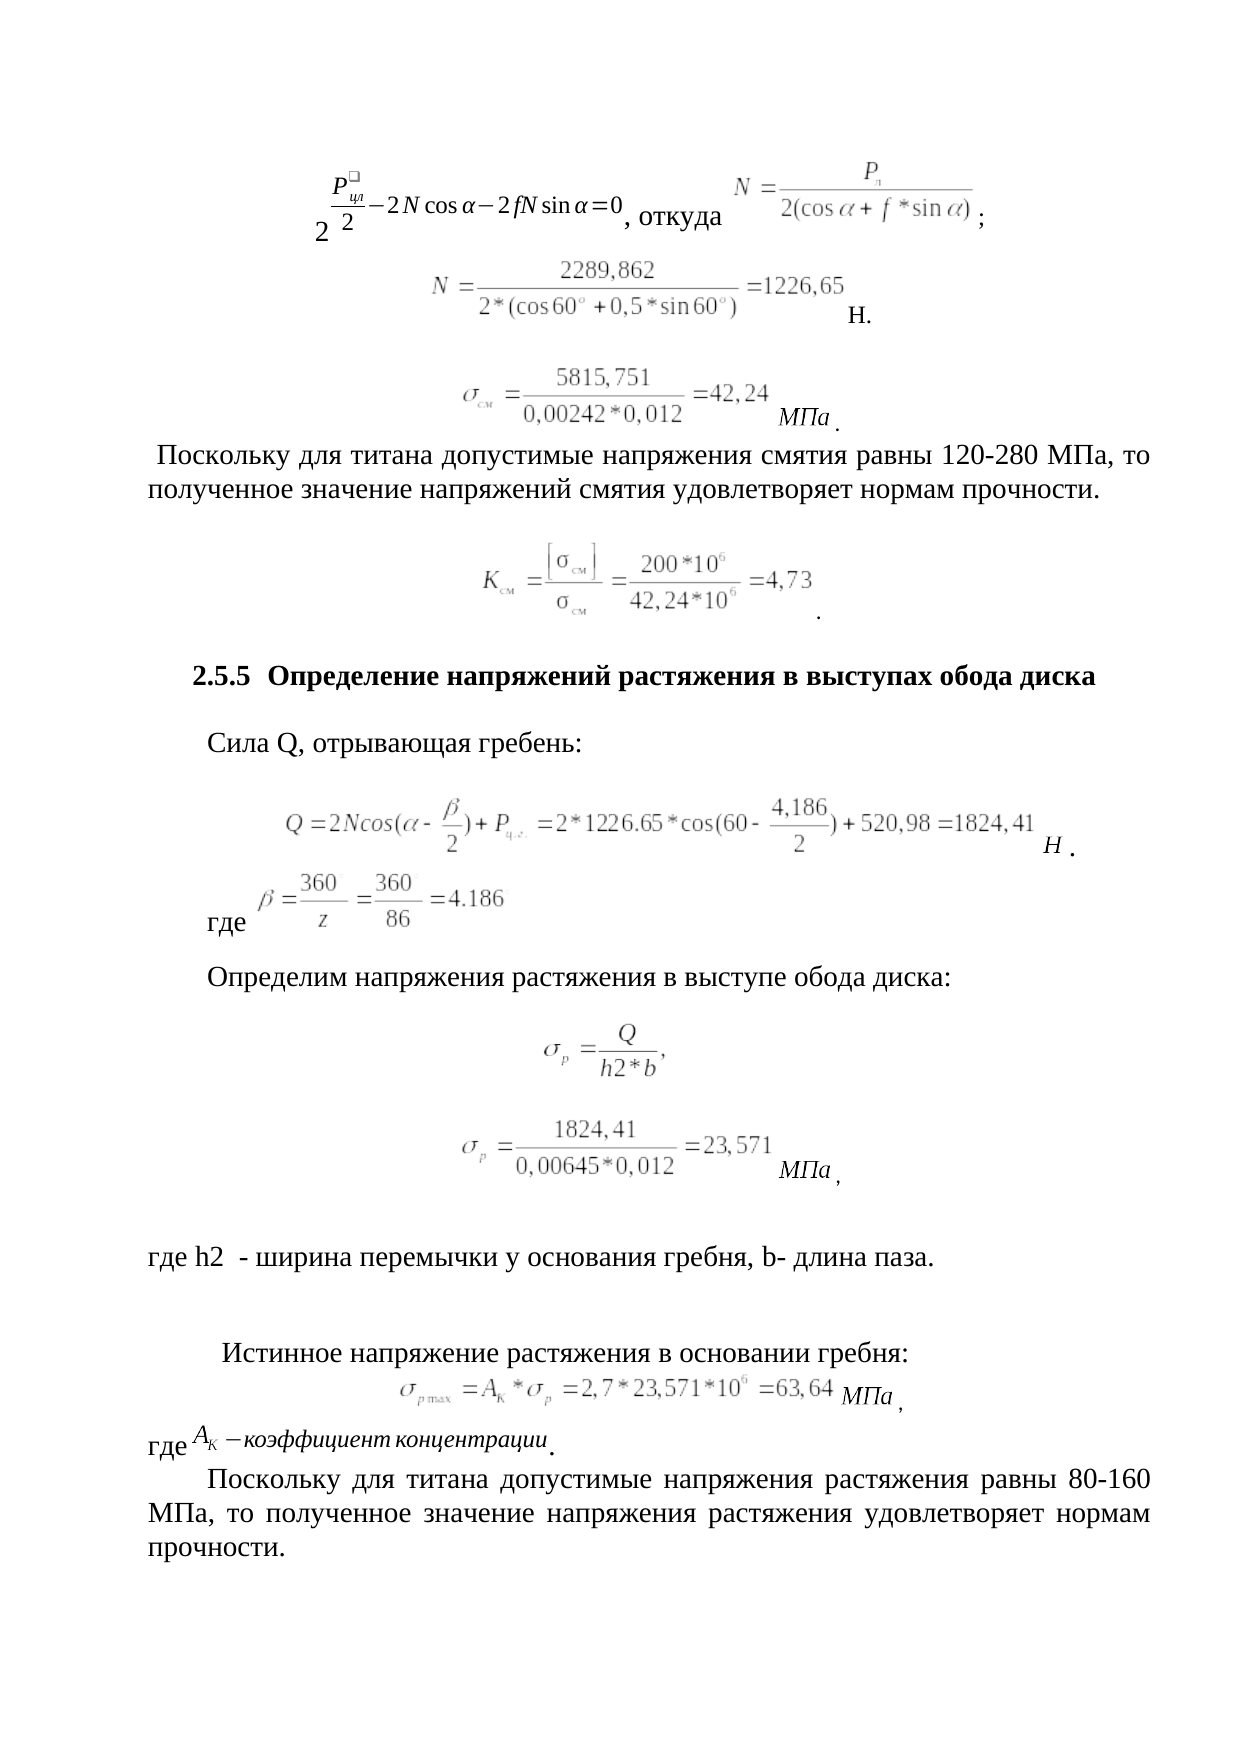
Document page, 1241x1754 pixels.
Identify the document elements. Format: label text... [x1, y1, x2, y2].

text Истинное напряжение растяжения в основании гребня: [148, 1306, 1152, 1368]
text Сила Q, отрывающая гребень: [148, 726, 1152, 759]
text где [207, 863, 1152, 938]
text . [148, 363, 1152, 437]
text Н. [148, 255, 1152, 329]
text 2, откуда ; [148, 152, 1152, 255]
text где. [148, 1416, 1152, 1462]
text . [148, 793, 1152, 863]
text Поскольку для титана допустимые напряжения растяжения равны 80-160 МПа, то полученное значение напряжения растяжения удовлетворяет нормам прочности. [148, 1462, 1152, 1562]
text , [148, 1115, 1152, 1189]
text где h2 - ширина перемычки у основания гребня, b- длина паза. [148, 1210, 1152, 1273]
text . [148, 538, 1152, 625]
text Поскольку для титана допустимые напряжения смятия равны 120-280 МПа, то полученное значение напряжений смятия удовлетворяет нормам прочности. [148, 437, 1152, 504]
list Определение напряжений растяжения в выступах обода диска [192, 658, 1152, 692]
text Определим напряжения растяжения в выступе обода диска: [148, 959, 1152, 992]
text , [148, 1368, 1152, 1416]
